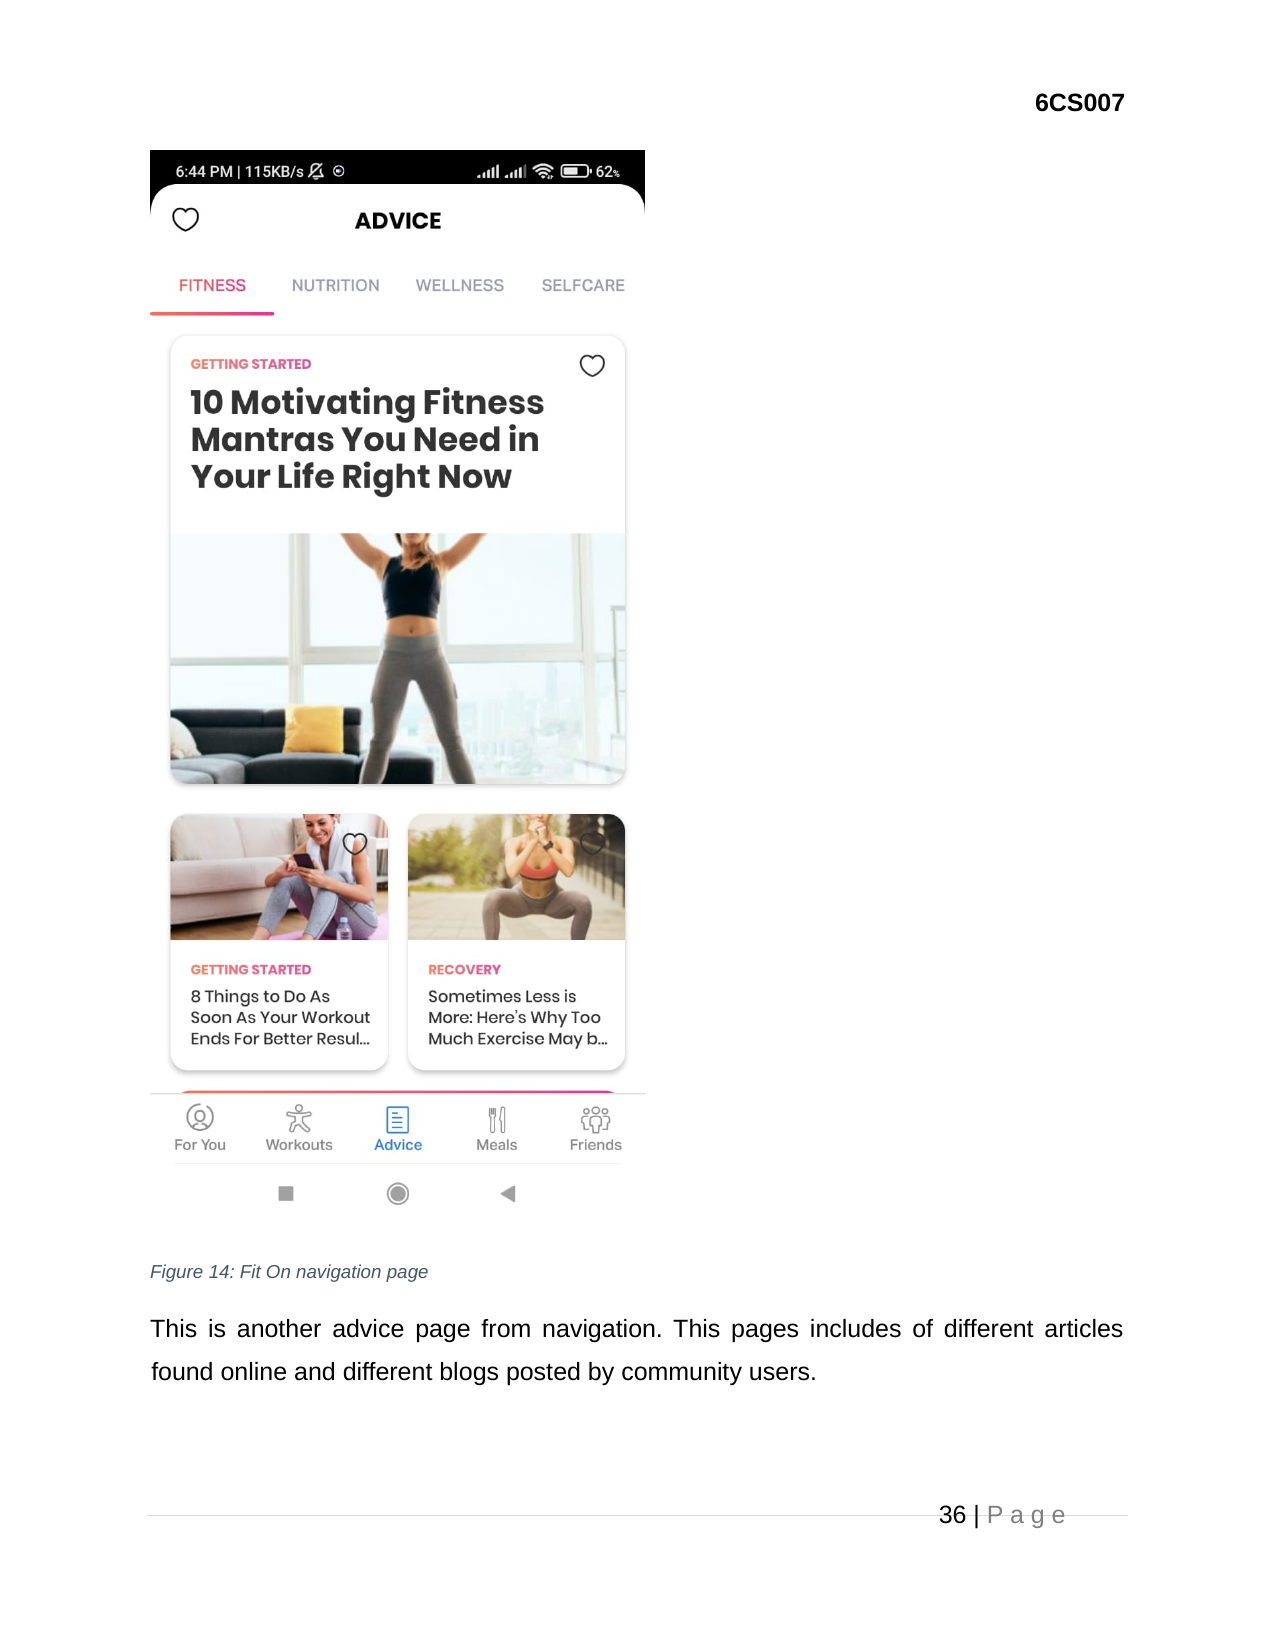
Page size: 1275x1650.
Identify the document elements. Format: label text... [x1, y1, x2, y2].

text Figure 14: Fit On navigation page [150, 1261, 1125, 1283]
text This is another advice page from navigation. This pages includes of different articles found online and different blogs posted by community users. [150, 1314, 1125, 1386]
picture [150, 150, 645, 1223]
